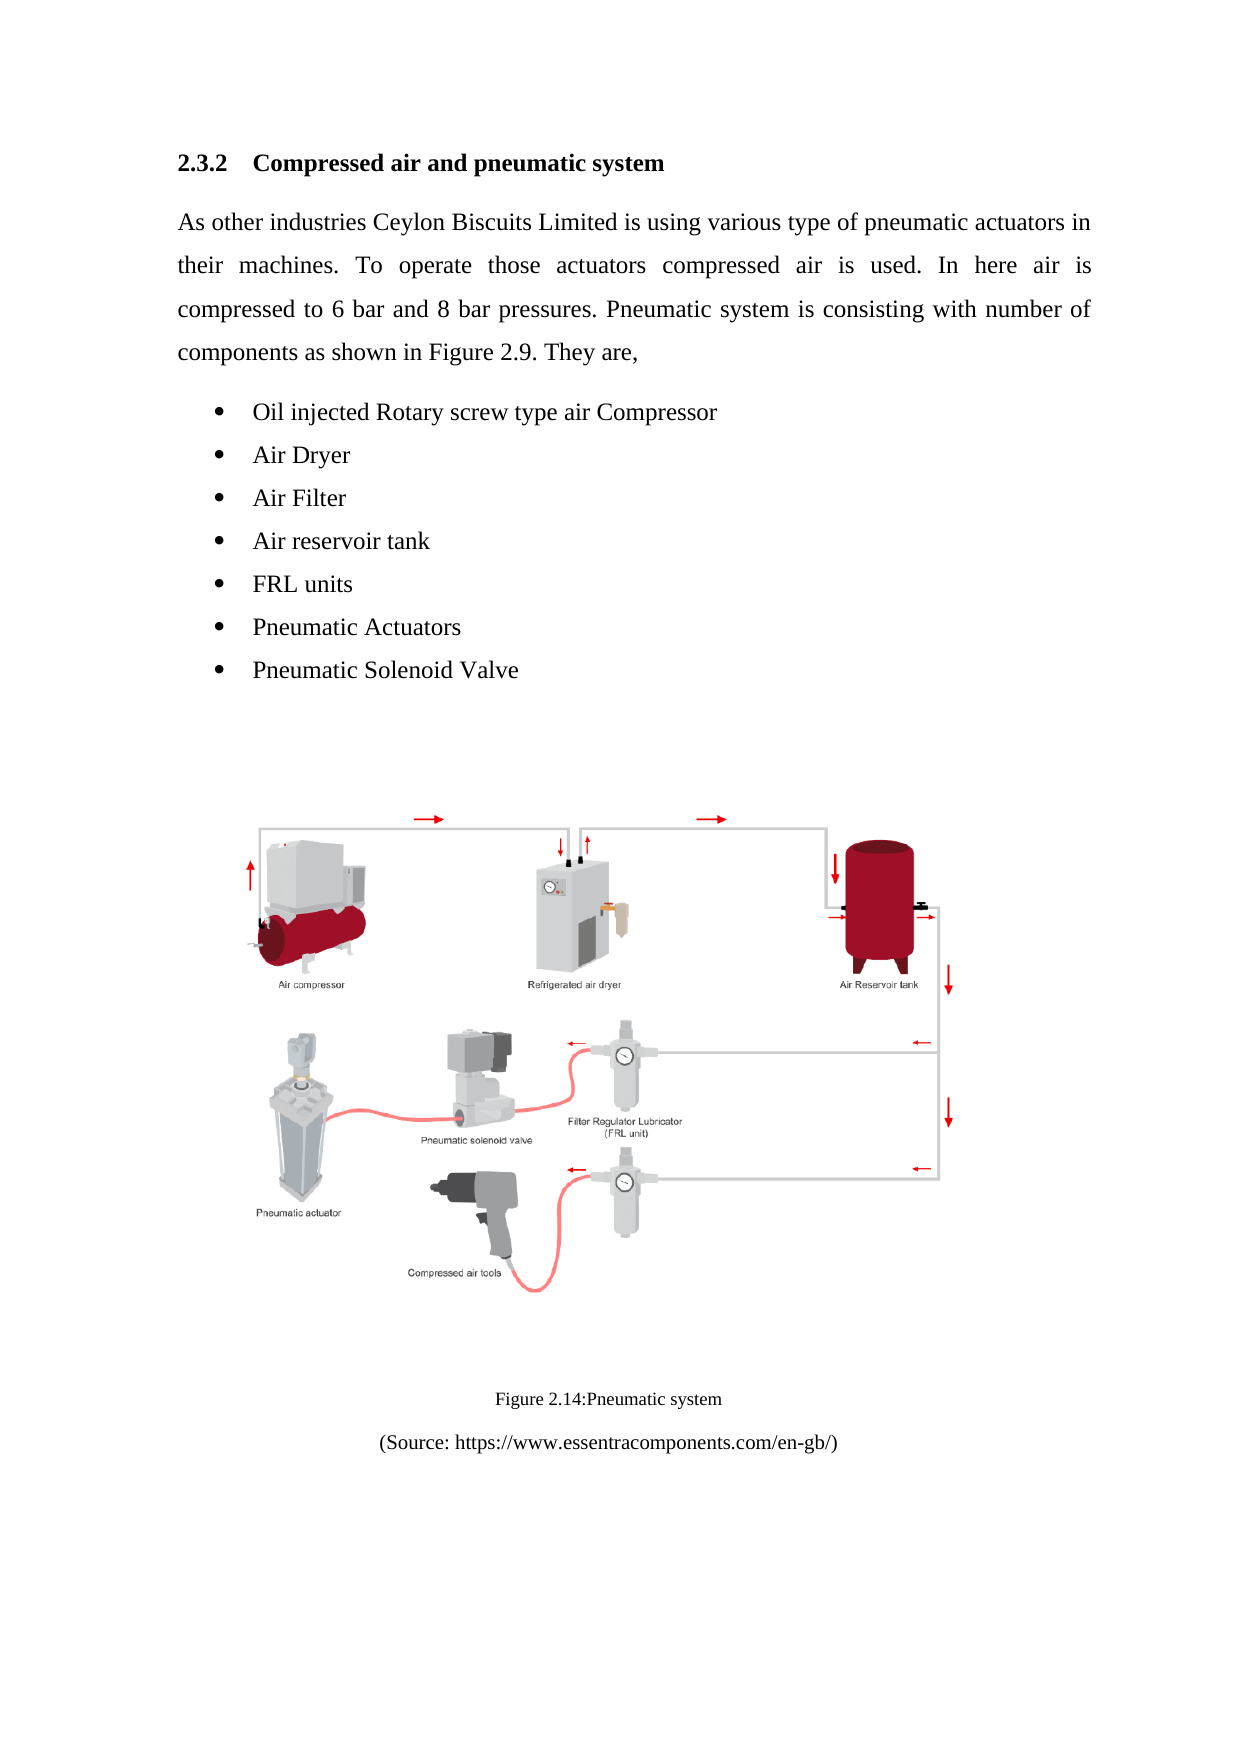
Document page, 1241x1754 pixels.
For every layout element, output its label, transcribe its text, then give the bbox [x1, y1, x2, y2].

list FRL units [215, 569, 1092, 598]
list Air reservoir tank [215, 526, 1092, 555]
picture [205, 800, 982, 1312]
subtitle Compressed air and pneumatic system [177, 148, 1092, 176]
list Oil injected Rotary screw type air Compressor [215, 397, 1092, 425]
list Air Filter [215, 483, 1092, 512]
list Pneumatic Actuators [215, 612, 1092, 641]
list Air Dryer [215, 440, 1092, 468]
list Pneumatic Solenoid Valve [215, 655, 1092, 684]
text As other industries Ceylon Biscuits Limited is using various type of pneumatic actuators in their machines. To operate those actuators compressed air is used. In here air is compressed to 6 bar and 8 bar pressures. Pneumatic system is consisting with number of components as shown in Figure 2.9. They are, [177, 207, 1092, 366]
